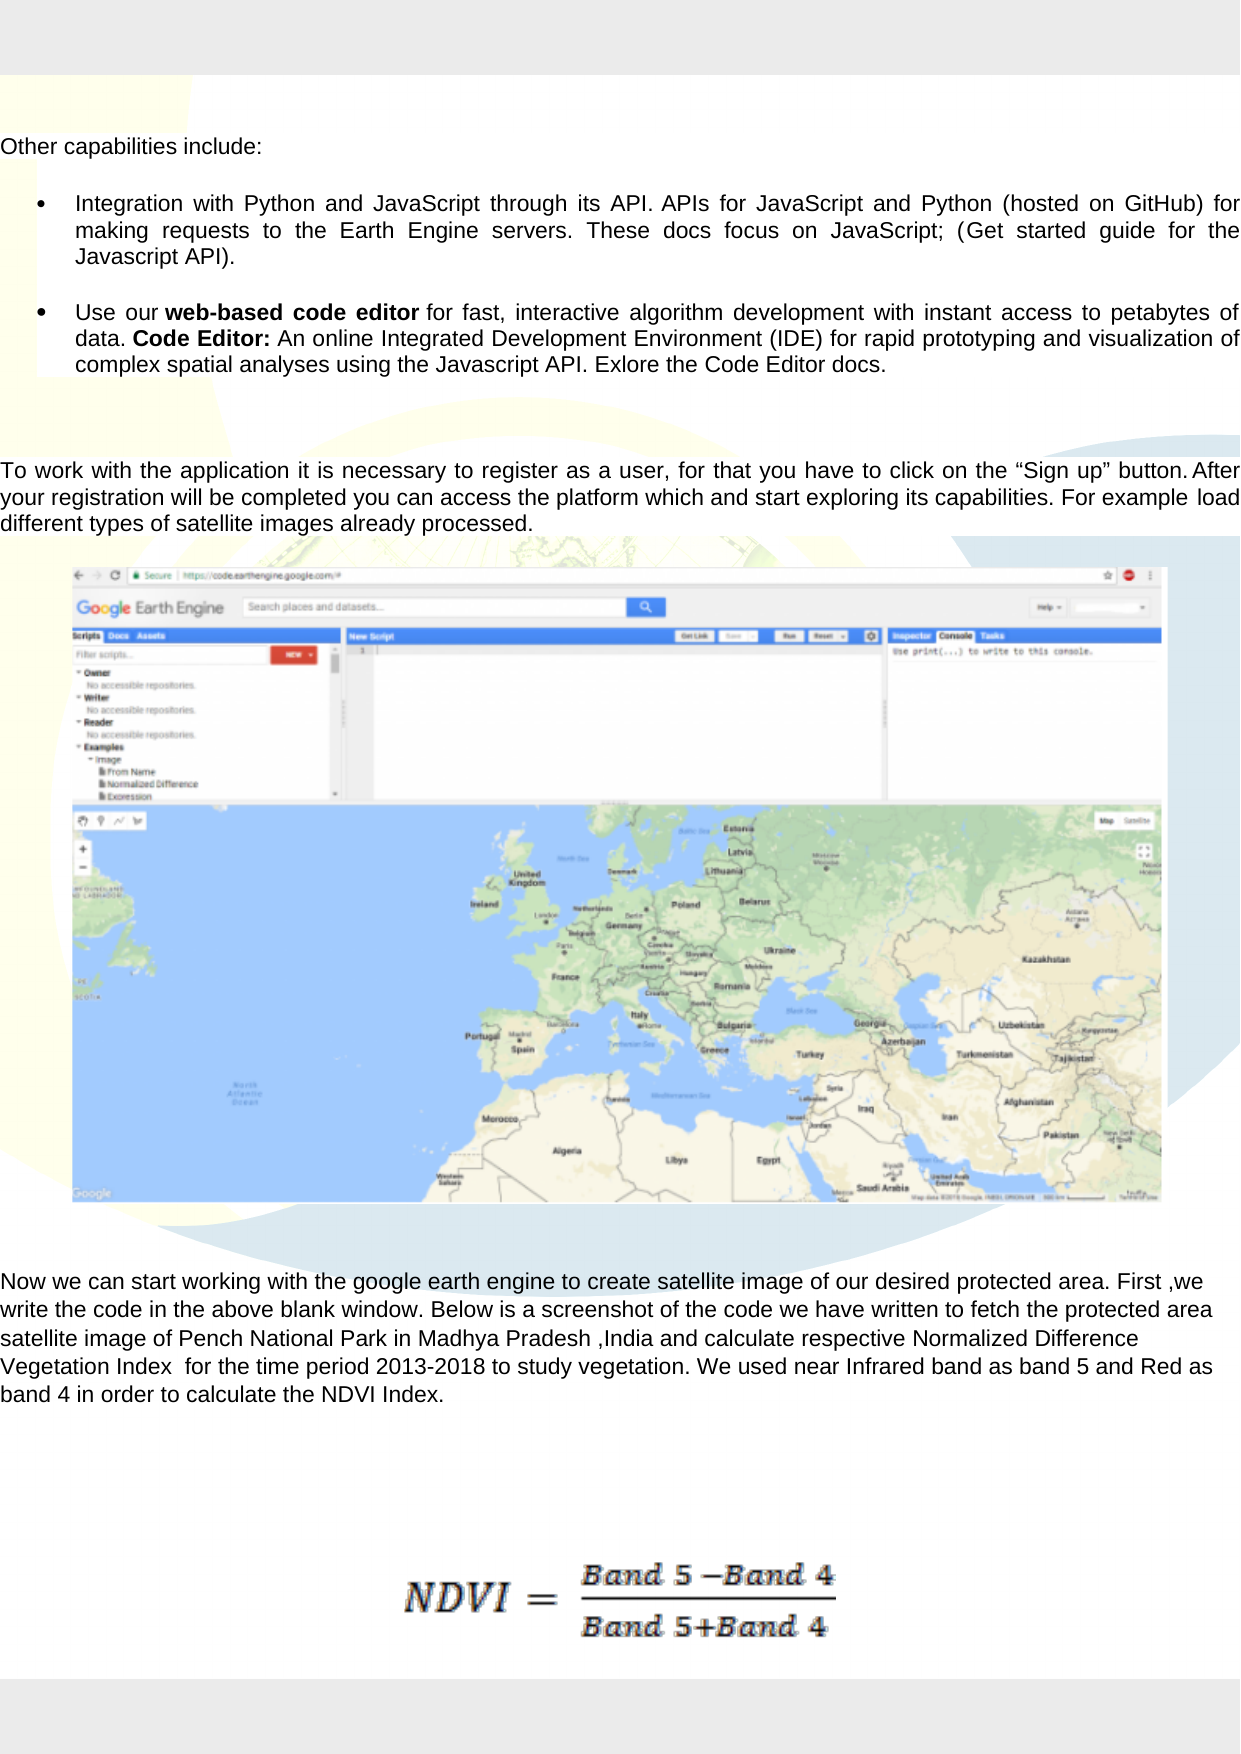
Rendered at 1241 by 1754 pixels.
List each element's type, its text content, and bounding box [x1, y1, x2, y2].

list Use our web-based code editor for fast, interactive algorithm development with instant access to petabytes of data. Code Editor: An online Integrated Development Environment (IDE) for rapid prototyping and visualization of complex spatial analyses using the Javascript API. Exlore the Code Editor docs. [37, 298, 1240, 377]
picture [404, 1561, 836, 1647]
text To work with the application it is necessary to register as a user, for that you have to click on the “Sign up” button.After your registration will be completed you can access the platform which and start exploring its capabilities. For example load different types of satellite images already processed. [0, 457, 1240, 536]
picture [72, 567, 1168, 1204]
text Other capabilities include: [0, 133, 1240, 159]
text Now we can start working with the google earth engine to create satellite image of our desired protected area. First ,we write the code in the above blank window. Below is a screenshot of the code we have written to fetch the protected area satellite image of Pench National Park in Madhya Pradesh ,India and calculate respective Normalized Difference Vegetation Index for the time period 2013-2018 to study vegetation. We used near Infrared band as band 5 and Red as band 4 in order to calculate the NDVI Index. [0, 1268, 1240, 1408]
list Integration with Python and JavaScript through its API. APIs for JavaScript and Python (hosted on GitHub) for making requests to the Earth Engine servers. These docs focus on JavaScript; (Get started guide for the Javascript API). [37, 190, 1240, 269]
